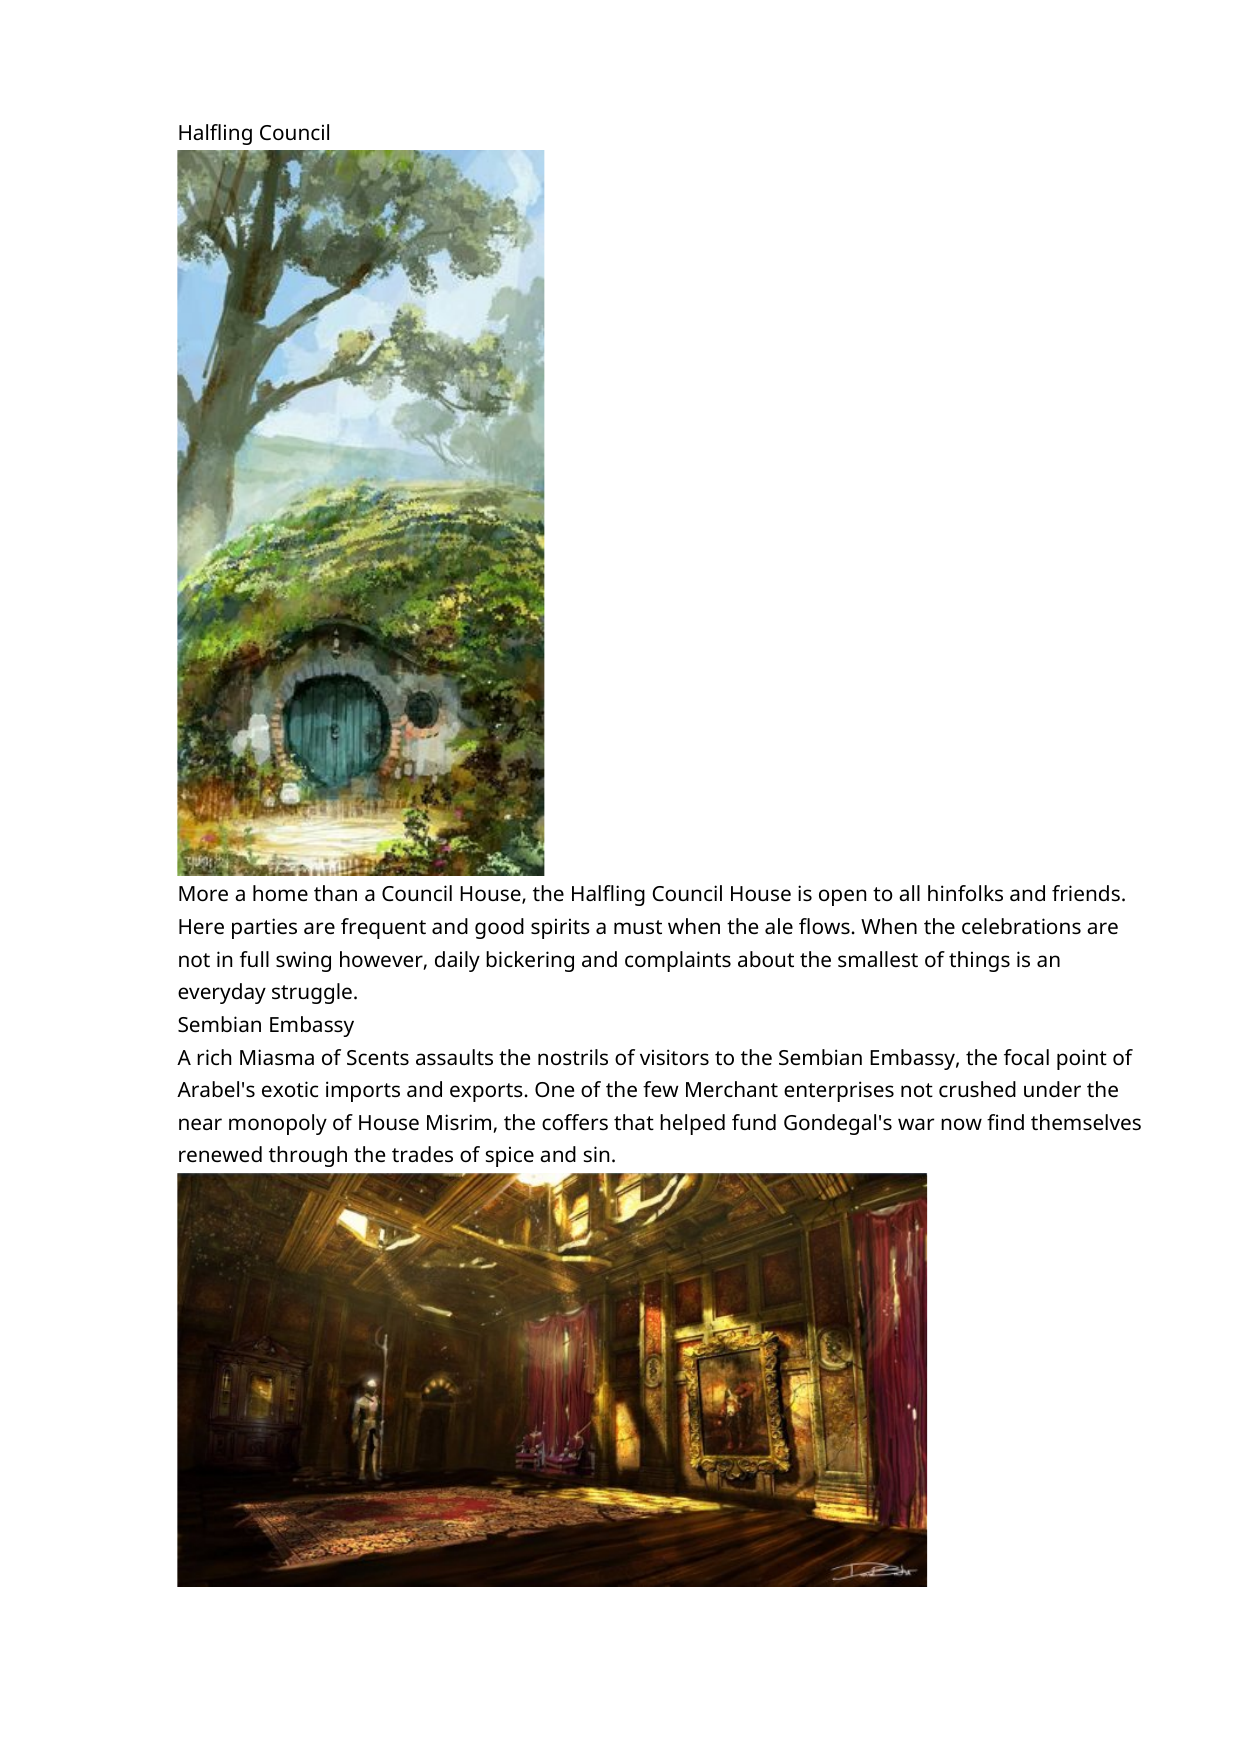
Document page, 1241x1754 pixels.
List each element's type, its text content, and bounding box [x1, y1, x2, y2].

text Sembian Embassy [177, 1010, 1152, 1038]
picture [177, 1173, 928, 1587]
picture [177, 150, 545, 876]
text A rich Miasma of Scents assaults the nostrils of visitors to the Sembian Embassy, the focal point of Arabel's exotic imports and exports. One of the few Merchant enterprises not crushed under the near monopoly of House Misrim, the coffers that helped fund Gondegal's war now find themselves renewed through the trades of spice and sin. [177, 1043, 1152, 1169]
text More a home than a Council House, the Halfling Council House is open to all hinfolks and friends. Here parties are frequent and good spirits a must when the ale flows. When the celebrations are not in full swing however, daily bickering and complaints about the smallest of things is an everyday struggle. [177, 879, 1152, 1006]
text Halfling Council [177, 118, 1152, 147]
